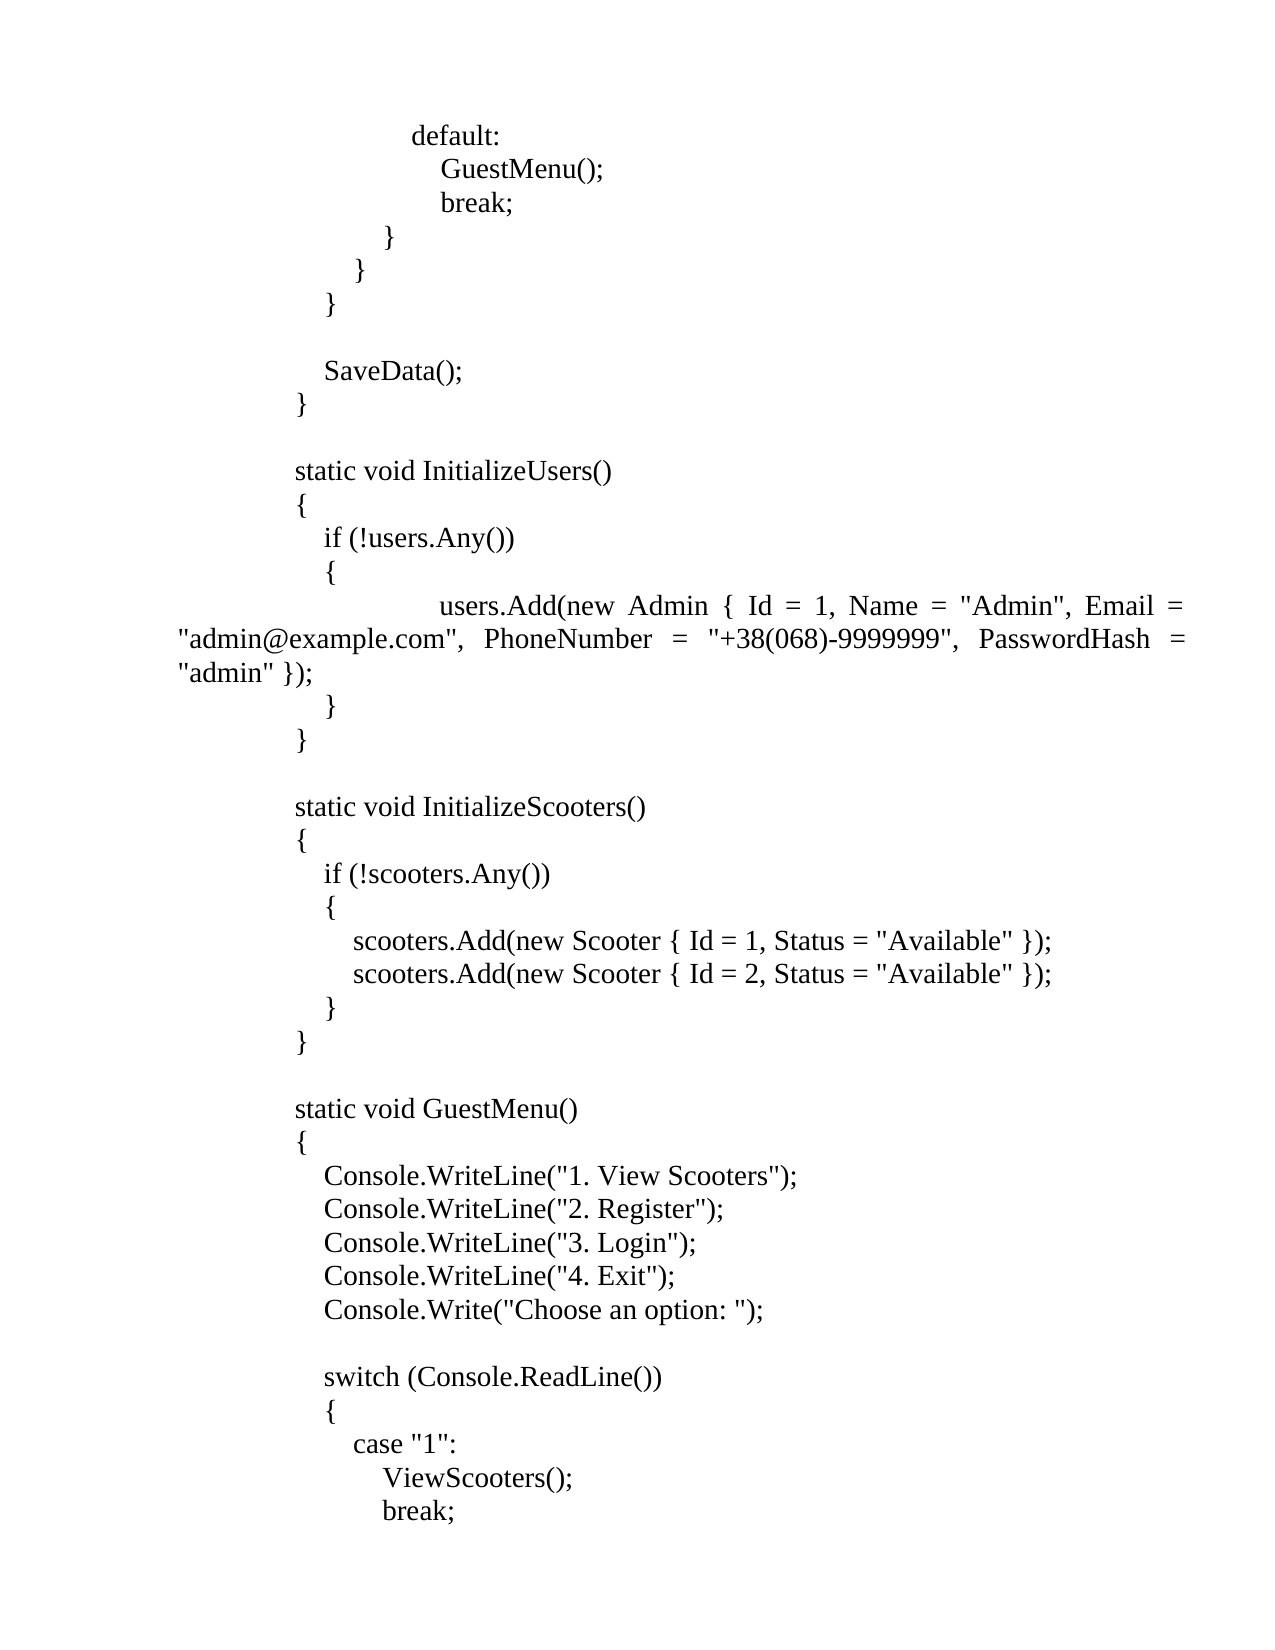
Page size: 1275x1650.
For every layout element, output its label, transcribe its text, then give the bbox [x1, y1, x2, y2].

text } [177, 386, 1186, 420]
text static void GuestMenu() [177, 1091, 1186, 1124]
text static void InitializeUsers() [177, 453, 1186, 487]
text if (!scooters.Any()) [177, 856, 1186, 889]
text switch (Console.ReadLine()) [177, 1359, 1186, 1393]
text Console.WriteLine("3. Login"); [177, 1225, 1186, 1258]
text users.Add(new Admin { Id = 1, Name = "Admin", Email = "admin@example.com", PhoneNumber = "+38(068)-9999999", PasswordHash = "admin" }); [177, 588, 1186, 688]
text ViewScooters(); [177, 1460, 1186, 1493]
text } [177, 286, 1186, 319]
text scooters.Add(new Scooter { Id = 2, Status = "Available" }); [177, 957, 1186, 990]
text SaveData(); [177, 353, 1186, 386]
text } [177, 252, 1186, 286]
text } [177, 688, 1186, 722]
text { [177, 1393, 1186, 1426]
text { [177, 1124, 1186, 1158]
text Console.WriteLine("1. View Scooters"); [177, 1158, 1186, 1191]
text { [177, 554, 1186, 588]
text break; [177, 185, 1186, 219]
text } [177, 722, 1186, 755]
text Console.WriteLine("2. Register"); [177, 1191, 1186, 1225]
text { [177, 822, 1186, 856]
text } [177, 219, 1186, 252]
text { [177, 487, 1186, 521]
text Console.Write("Choose an option: "); [177, 1292, 1186, 1326]
text } [177, 990, 1186, 1024]
text static void InitializeScooters() [177, 789, 1186, 822]
text break; [177, 1493, 1186, 1527]
text case "1": [177, 1426, 1186, 1460]
text scooters.Add(new Scooter { Id = 1, Status = "Available" }); [177, 923, 1186, 957]
text { [177, 889, 1186, 923]
text } [177, 1024, 1186, 1057]
text default: [177, 118, 1186, 152]
text GuestMenu(); [177, 152, 1186, 185]
text Console.WriteLine("4. Exit"); [177, 1258, 1186, 1292]
text if (!users.Any()) [177, 521, 1186, 554]
